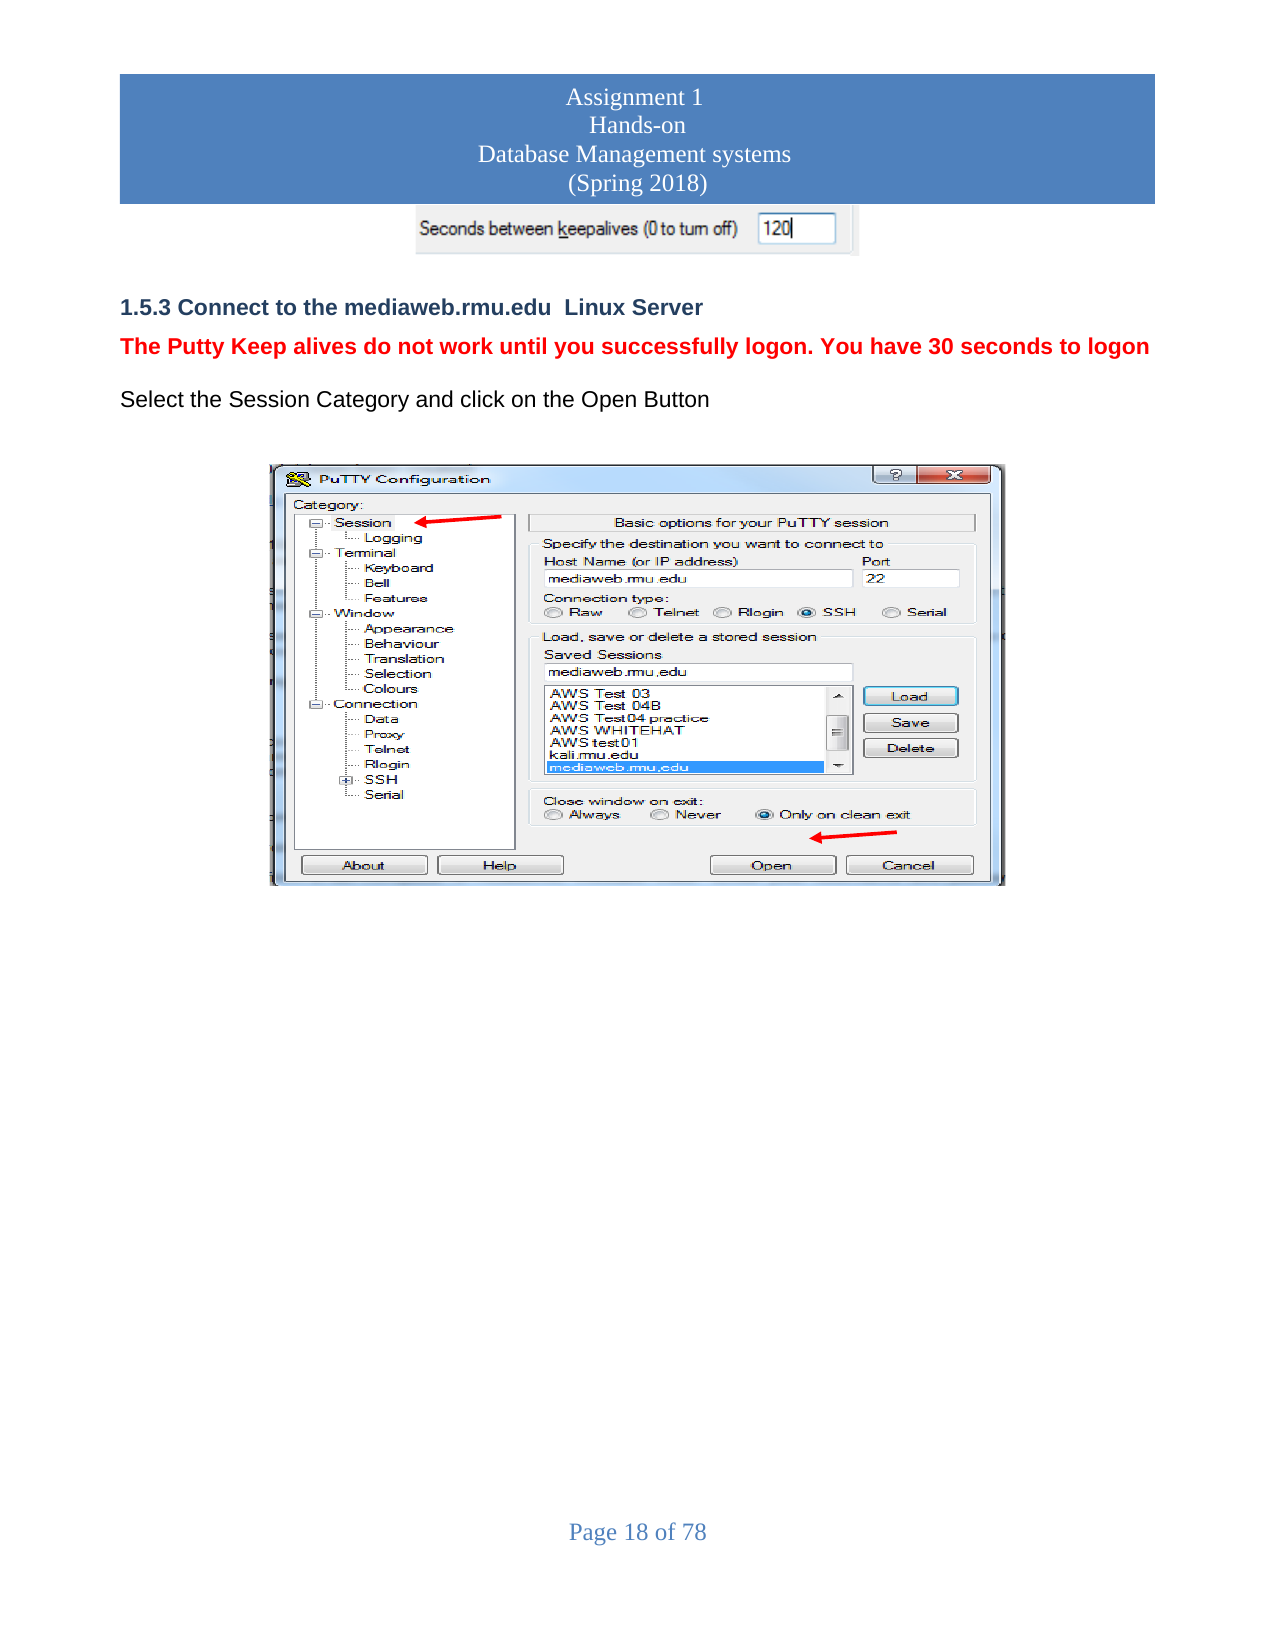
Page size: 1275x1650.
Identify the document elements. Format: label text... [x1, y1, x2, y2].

picture [269, 464, 1006, 886]
text Select the Session Category and click on the Open Button [120, 386, 1155, 412]
subtitle 1.5.3 Connect to the mediaweb.rmu.edu Linux Server [120, 294, 1155, 321]
text The Putty Keep alives do not work until you successfully logon. You have 30 seconds to logon [120, 333, 1155, 359]
picture [415, 205, 860, 256]
